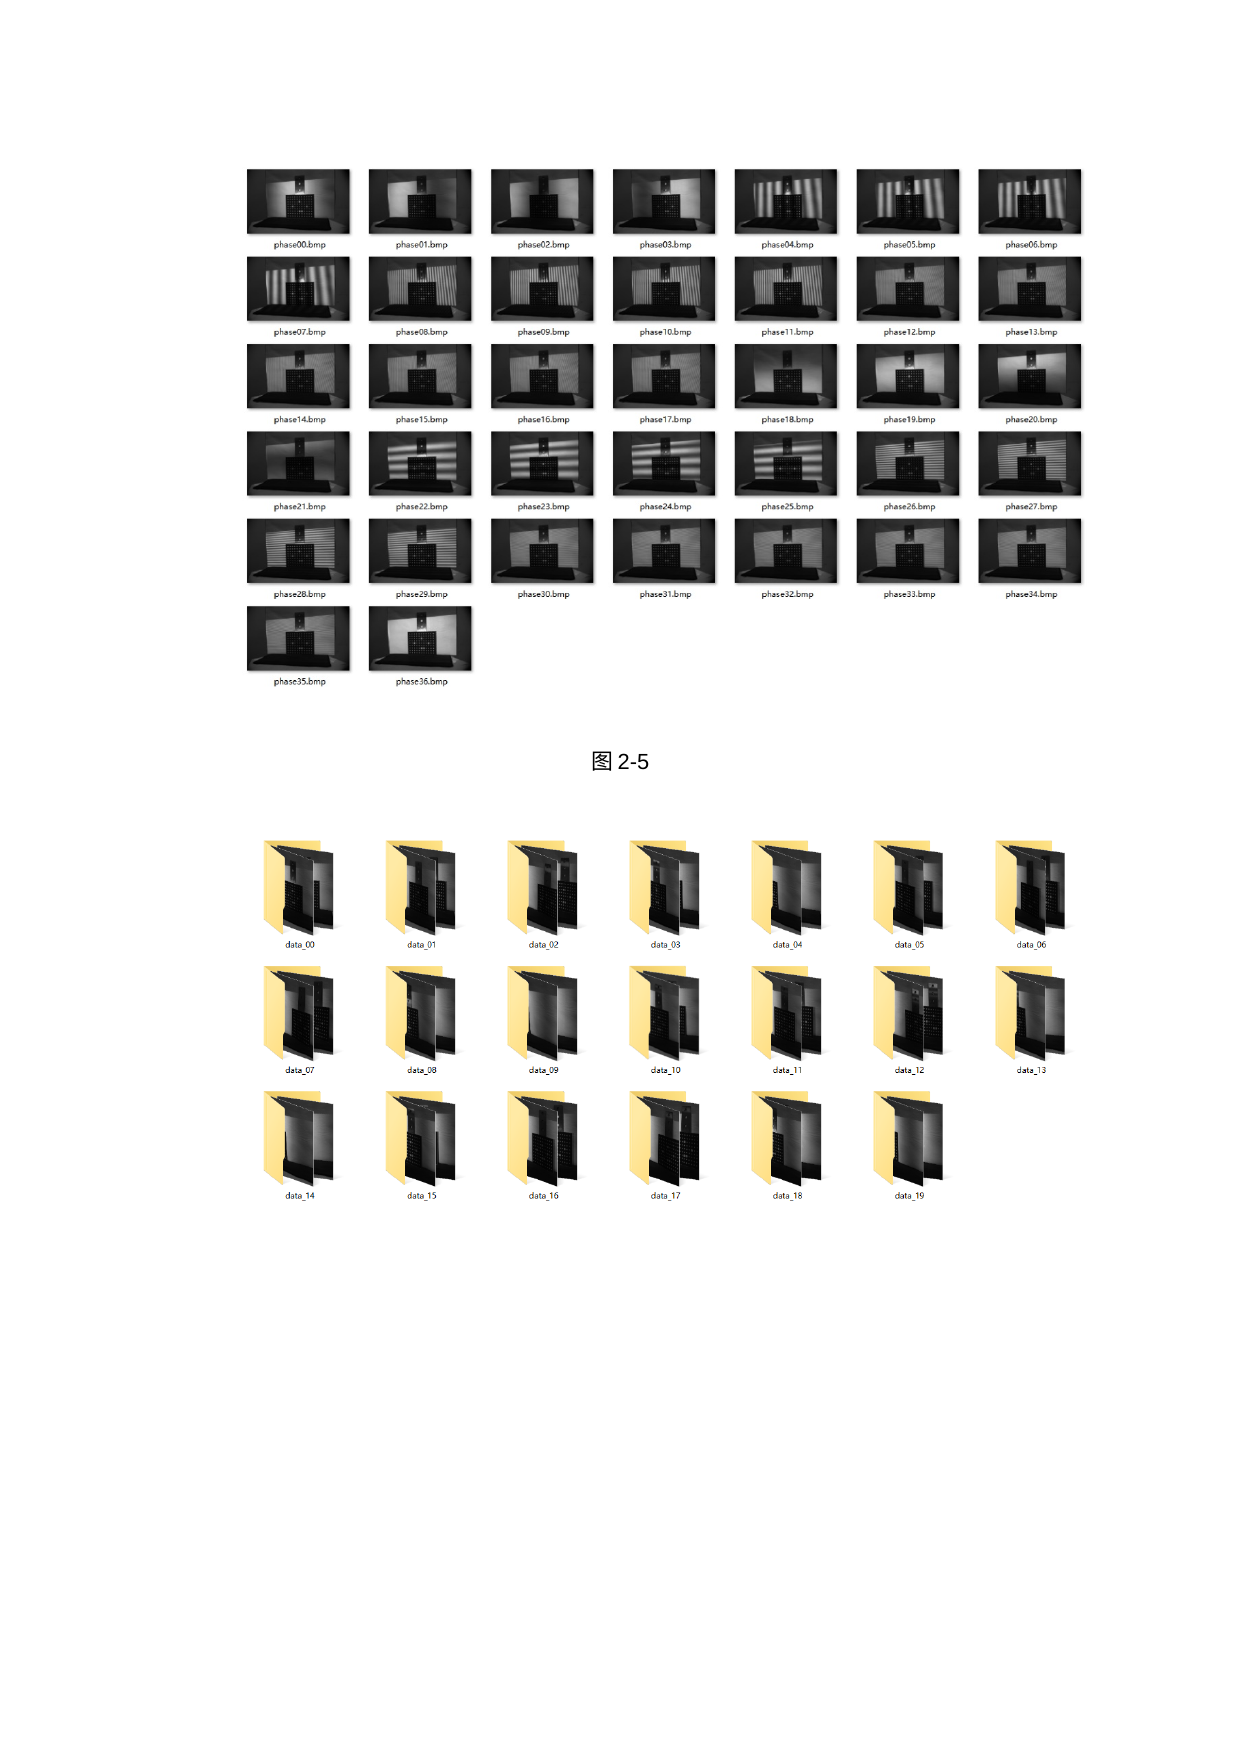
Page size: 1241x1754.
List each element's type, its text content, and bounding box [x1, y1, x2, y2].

subtitle 图2-5 [187, 744, 1053, 776]
picture [231, 823, 1097, 1223]
picture [231, 162, 1097, 697]
